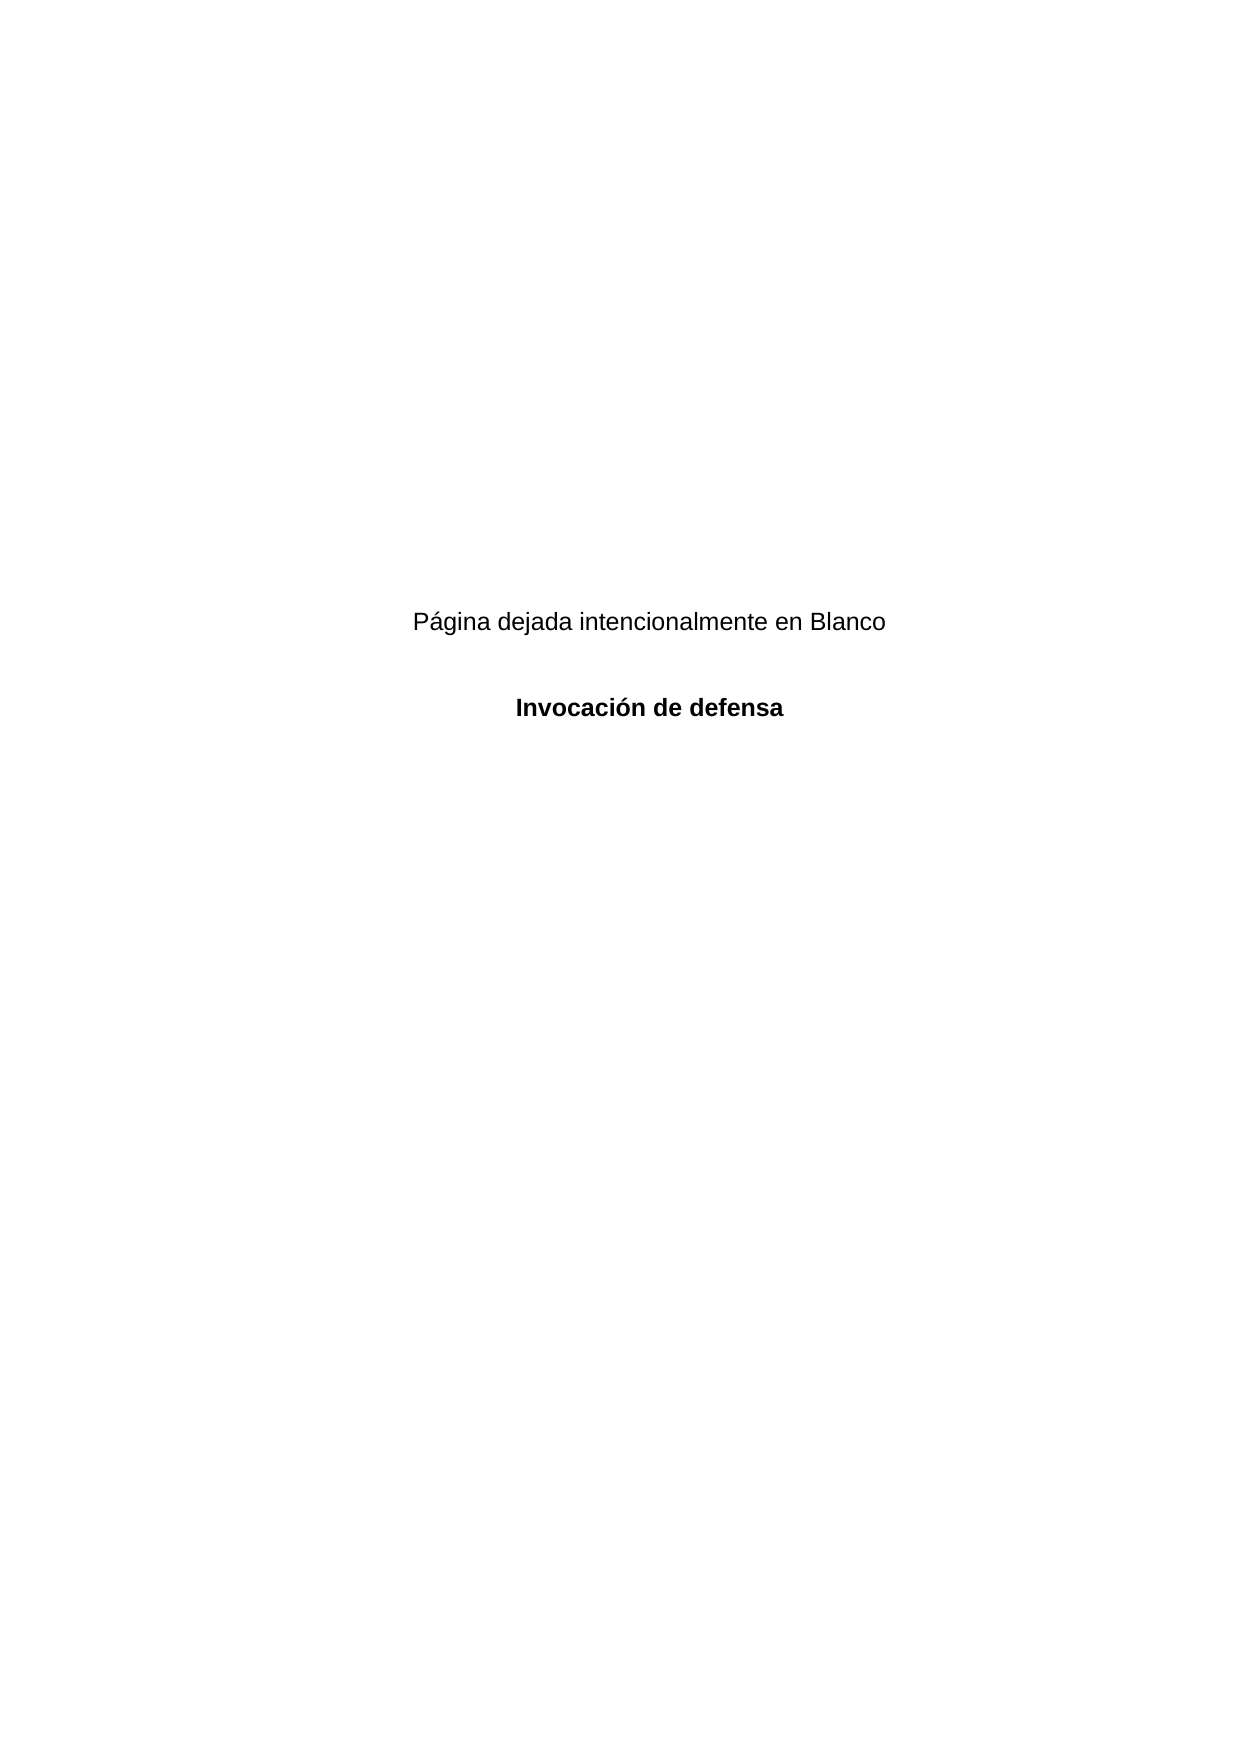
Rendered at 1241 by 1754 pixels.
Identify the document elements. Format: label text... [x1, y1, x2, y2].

text Invocación de defensa [177, 693, 1122, 722]
text Página dejada intencionalmente en Blanco [177, 607, 1122, 636]
